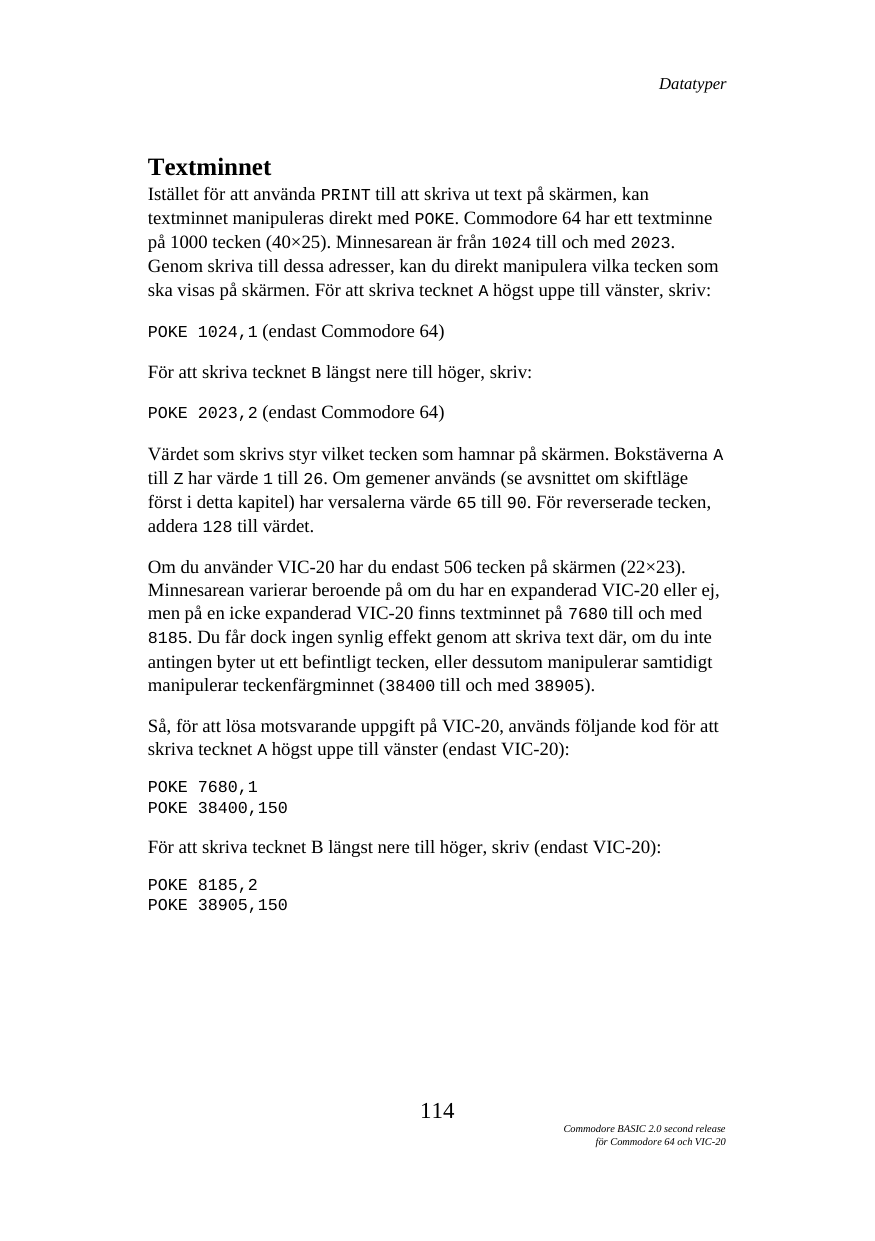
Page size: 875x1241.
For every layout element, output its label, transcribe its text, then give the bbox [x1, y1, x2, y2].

text Så, för att lösa motsvarande uppgift på VIC-20, används följande kod för att skriva tecknet A högst uppe till vänster (endast VIC-20): [148, 715, 726, 761]
text Om du använder VIC-20 har du endast 506 tecken på skärmen (22×23). Minnesarean varierar beroende på om du har en expanderad VIC-20 eller ej, men på en icke expanderad VIC-20 finns textminnet på 7680 till och med 8185. Du får dock ingen synlig effekt genom att skriva text där, om du inte antingen byter ut ett befintligt tecken, eller dessutom manipulerar samtidigt manipulerar teckenfärgminnet (38400 till och med 38905). [148, 556, 726, 696]
text POKE 2023,2 (endast Commodore 64) [148, 401, 726, 424]
text För att skriva tecknet B längst nere till höger, skriv (endast VIC-20): [148, 836, 726, 858]
text POKE 7680,1 POKE 38400,150 [148, 779, 726, 818]
text För att skriva tecknet B längst nere till höger, skriv: [148, 361, 726, 383]
subtitle Textminnet [148, 152, 726, 181]
text Värdet som skrivs styr vilket tecken som hamnar på skärmen. Bokstäverna A till Z har värde 1 till 26. Om gemener används (se avsnittet om skiftläge först i detta kapitel) har versalerna värde 65 till 90. För reverserade tecken, addera 128 till värdet. [148, 442, 726, 537]
text POKE 1024,1 (endast Commodore 64) [148, 319, 726, 342]
text POKE 8185,2 POKE 38905,150 [148, 876, 726, 915]
text Istället för att använda PRINT till att skriva ut text på skärmen, kan textminnet manipuleras direkt med POKE. Commodore 64 har ett textminne på 1000 tecken (40×25). Minnesarean är från 1024 till och med 2023. Genom skriva till dessa adresser, kan du direkt manipulera vilka tecken som ska visas på skärmen. För att skriva tecknet A högst uppe till vänster, skriv: [148, 183, 726, 301]
